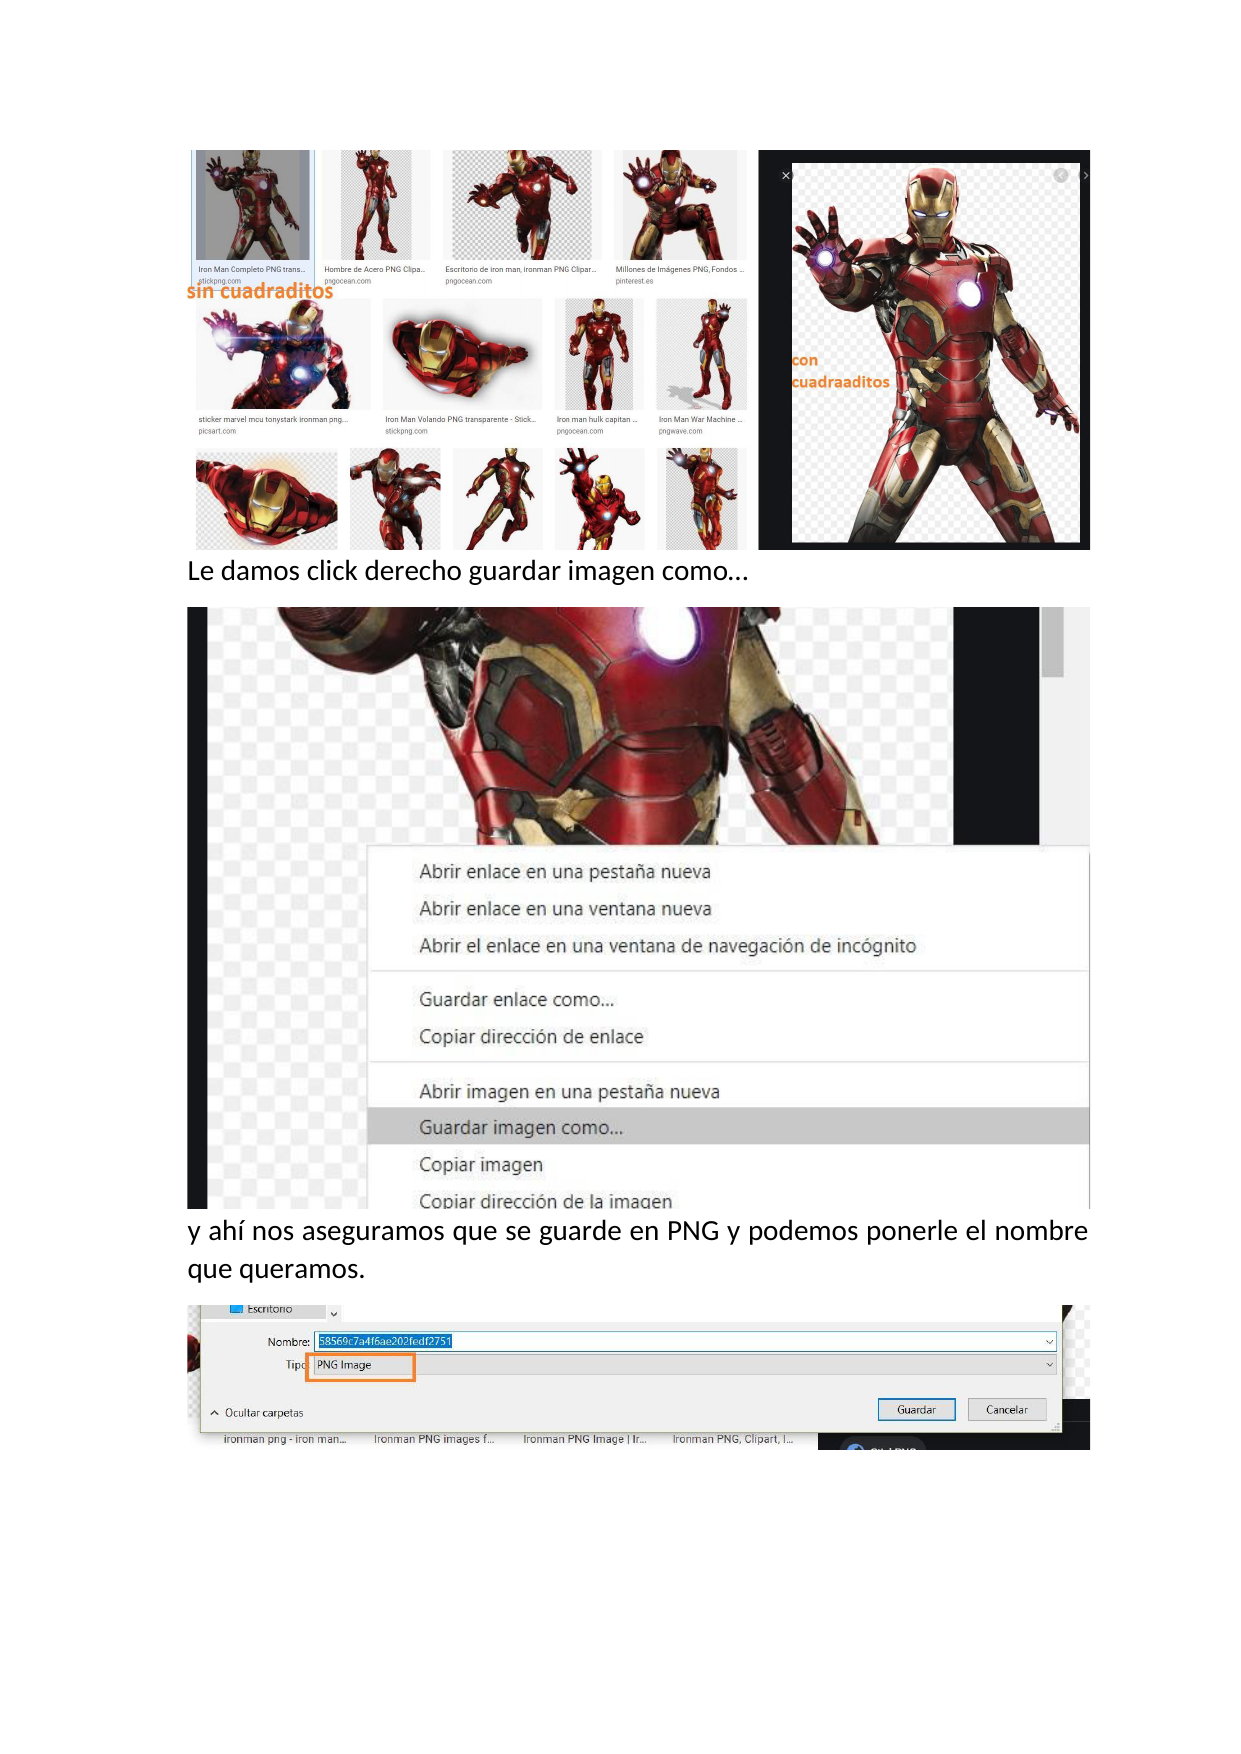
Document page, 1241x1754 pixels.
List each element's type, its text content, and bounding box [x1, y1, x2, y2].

text Le damos click derecho guardar imagen como… [187, 550, 1090, 588]
text y ahí nos aseguramos que se guarde en PNG y podemos ponerle el nombre que queramos. [187, 1209, 1090, 1286]
